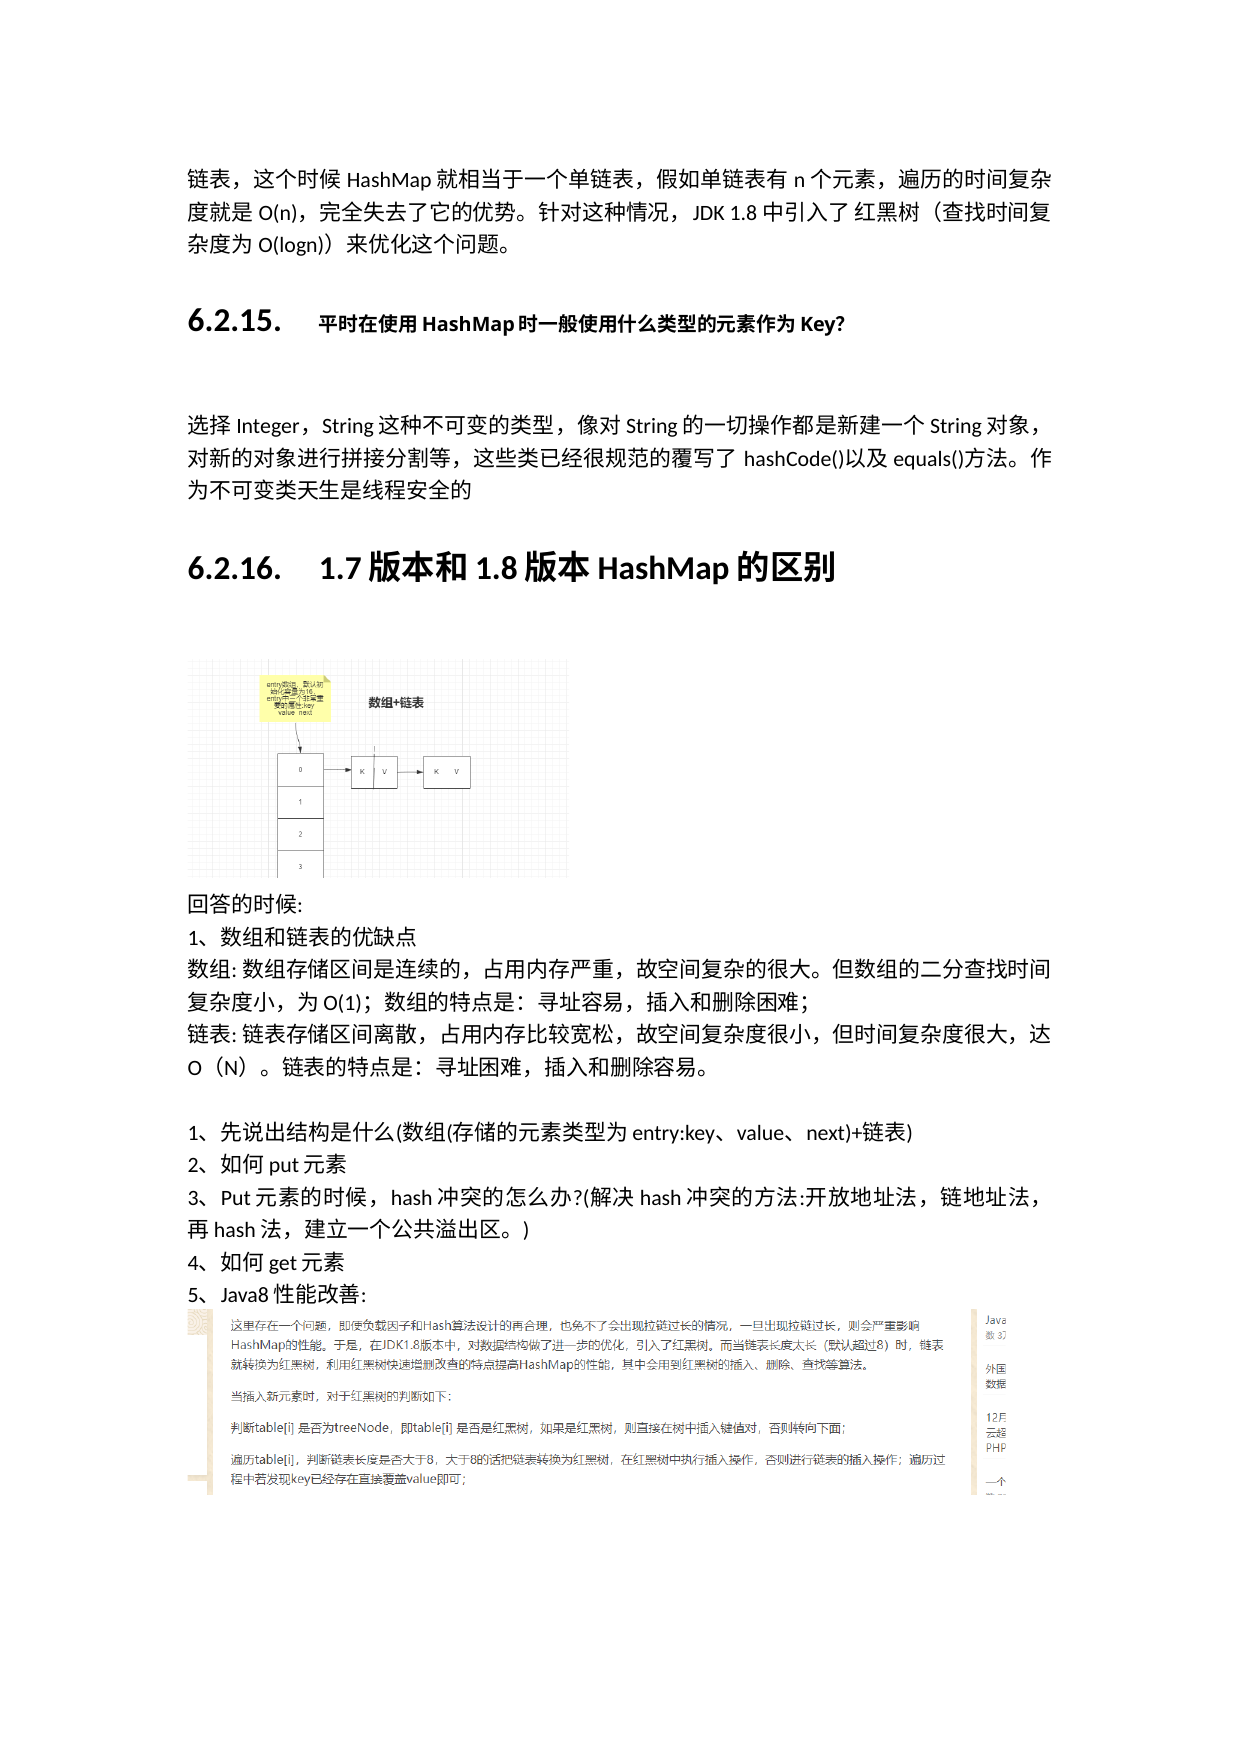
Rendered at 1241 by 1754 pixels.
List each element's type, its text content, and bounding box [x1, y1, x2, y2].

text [187, 162, 1053, 259]
picture [187, 659, 570, 878]
picture [187, 1309, 1006, 1495]
list Java8性能改善: [187, 1277, 1053, 1309]
list 先说出结构是什么(数组(存储的元素类型为entry:key、value、next)+链表) [187, 1114, 1053, 1147]
text 回答的时候: [187, 887, 1053, 919]
list 如何get元素 [187, 1244, 1053, 1277]
list 数组: 数组存储区间是连续的，占用内存严重，故空间复杂的很大。但数组的二分查找时间复杂度小，为O(1)；数组的特点是：寻址容易，插入和删除困难； [187, 952, 1053, 1017]
text 选择Integer，String这种不可变的类型，像对String的一切操作都是新建一个String对象，对新的对象进行拼接分割等，这些类已经很规范的覆写了hashCode()以及equals()方法。作为不可变类天生是线程安全的 [187, 408, 1053, 505]
list Put元素的时候，hash冲突的怎么办?(解决hash冲突的方法:开放地址法，链地址法，再hash法，建立一个公共溢出区。) [187, 1179, 1053, 1244]
list 数组和链表的优缺点 [187, 919, 1053, 952]
list 如何put元素 [187, 1147, 1053, 1179]
subtitle 1.7版本和1.8版本HashMap的区别 [187, 532, 1053, 597]
subtitle 平时在使用HashMap时一般使用什么类型的元素作为Key？ [187, 287, 1053, 352]
list 链表: 链表存储区间离散，占用内存比较宽松，故空间复杂度很小，但时间复杂度很大，达O（N）。链表的特点是：寻址困难，插入和删除容易。 [187, 1017, 1053, 1082]
